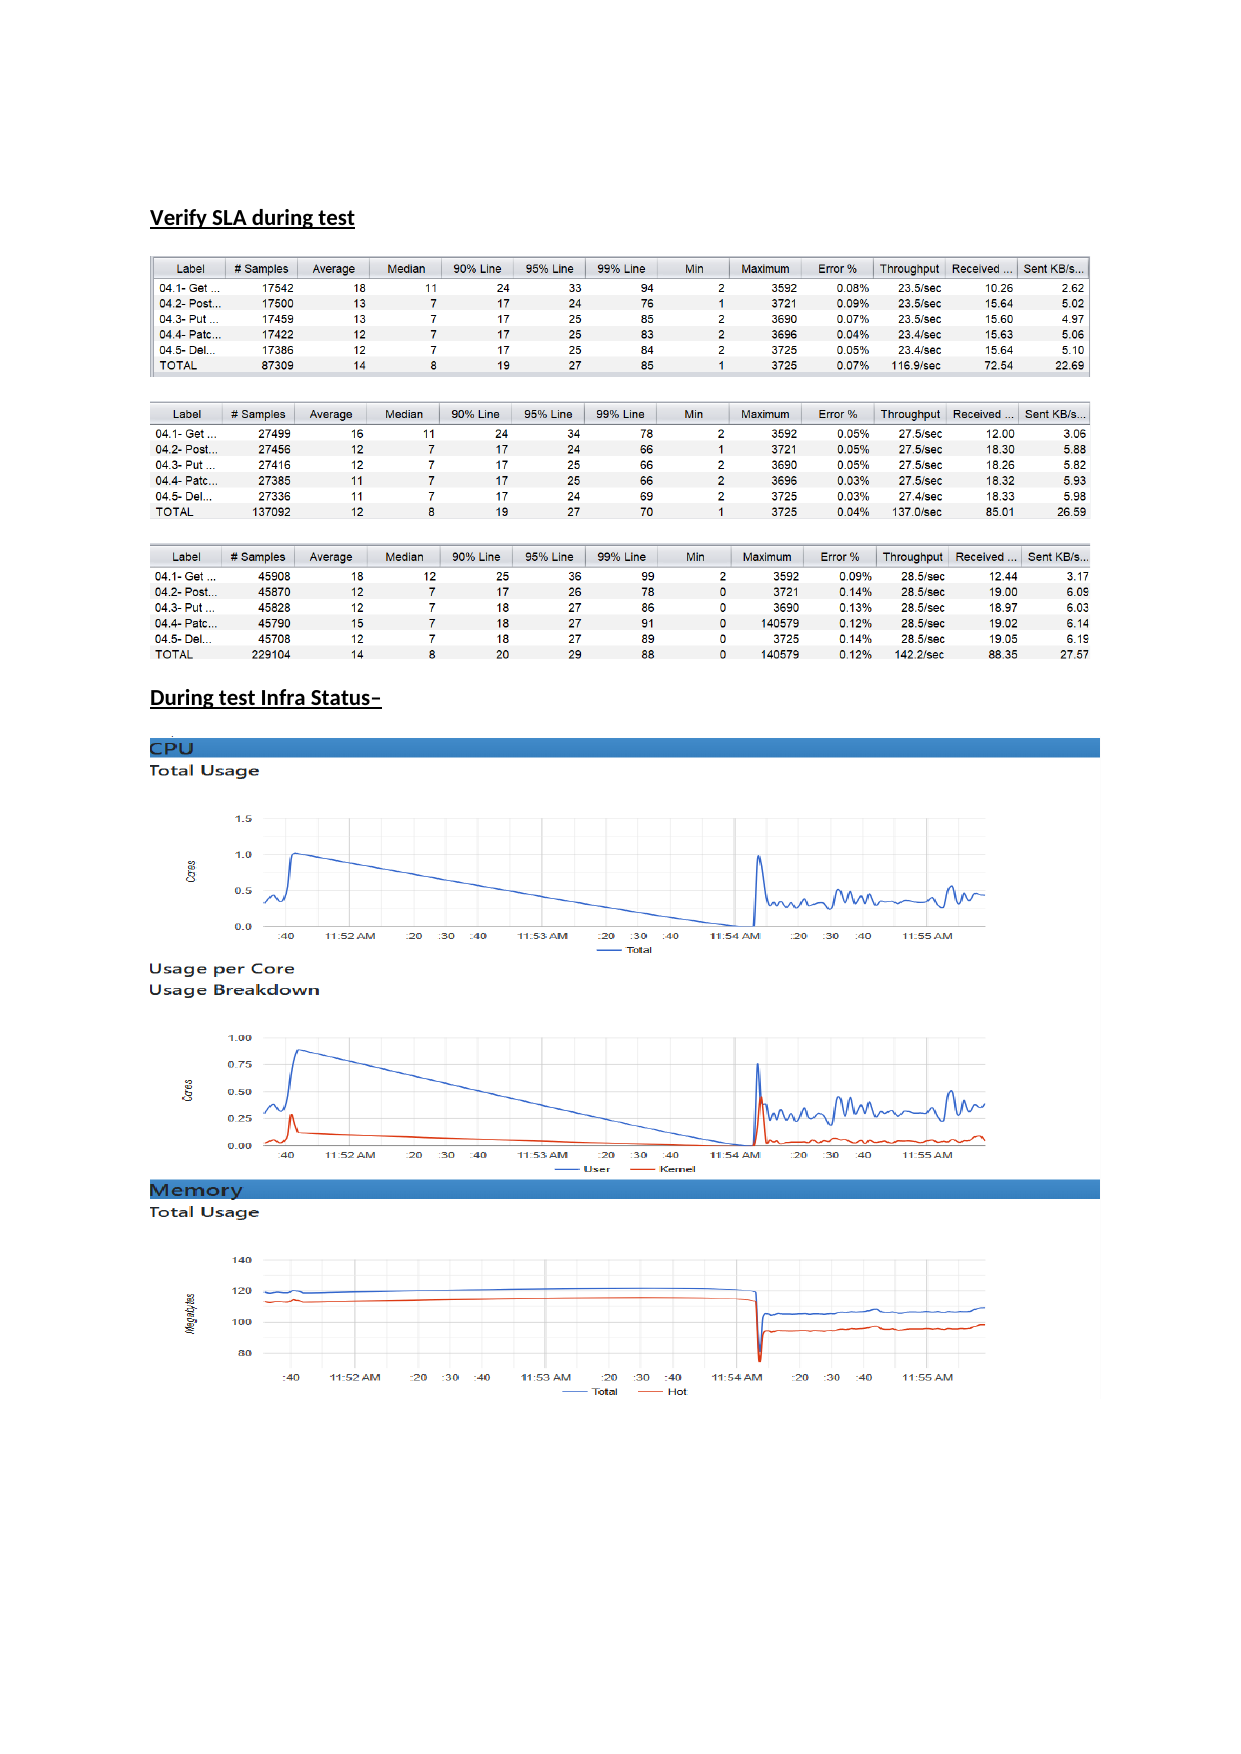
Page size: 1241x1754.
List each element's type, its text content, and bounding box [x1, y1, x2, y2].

text During test Infra Status– [150, 683, 1090, 711]
picture [150, 401, 1091, 519]
picture [150, 256, 1091, 377]
picture [150, 736, 1109, 1399]
text Verify SLA during test [150, 203, 1090, 231]
picture [150, 543, 1091, 659]
